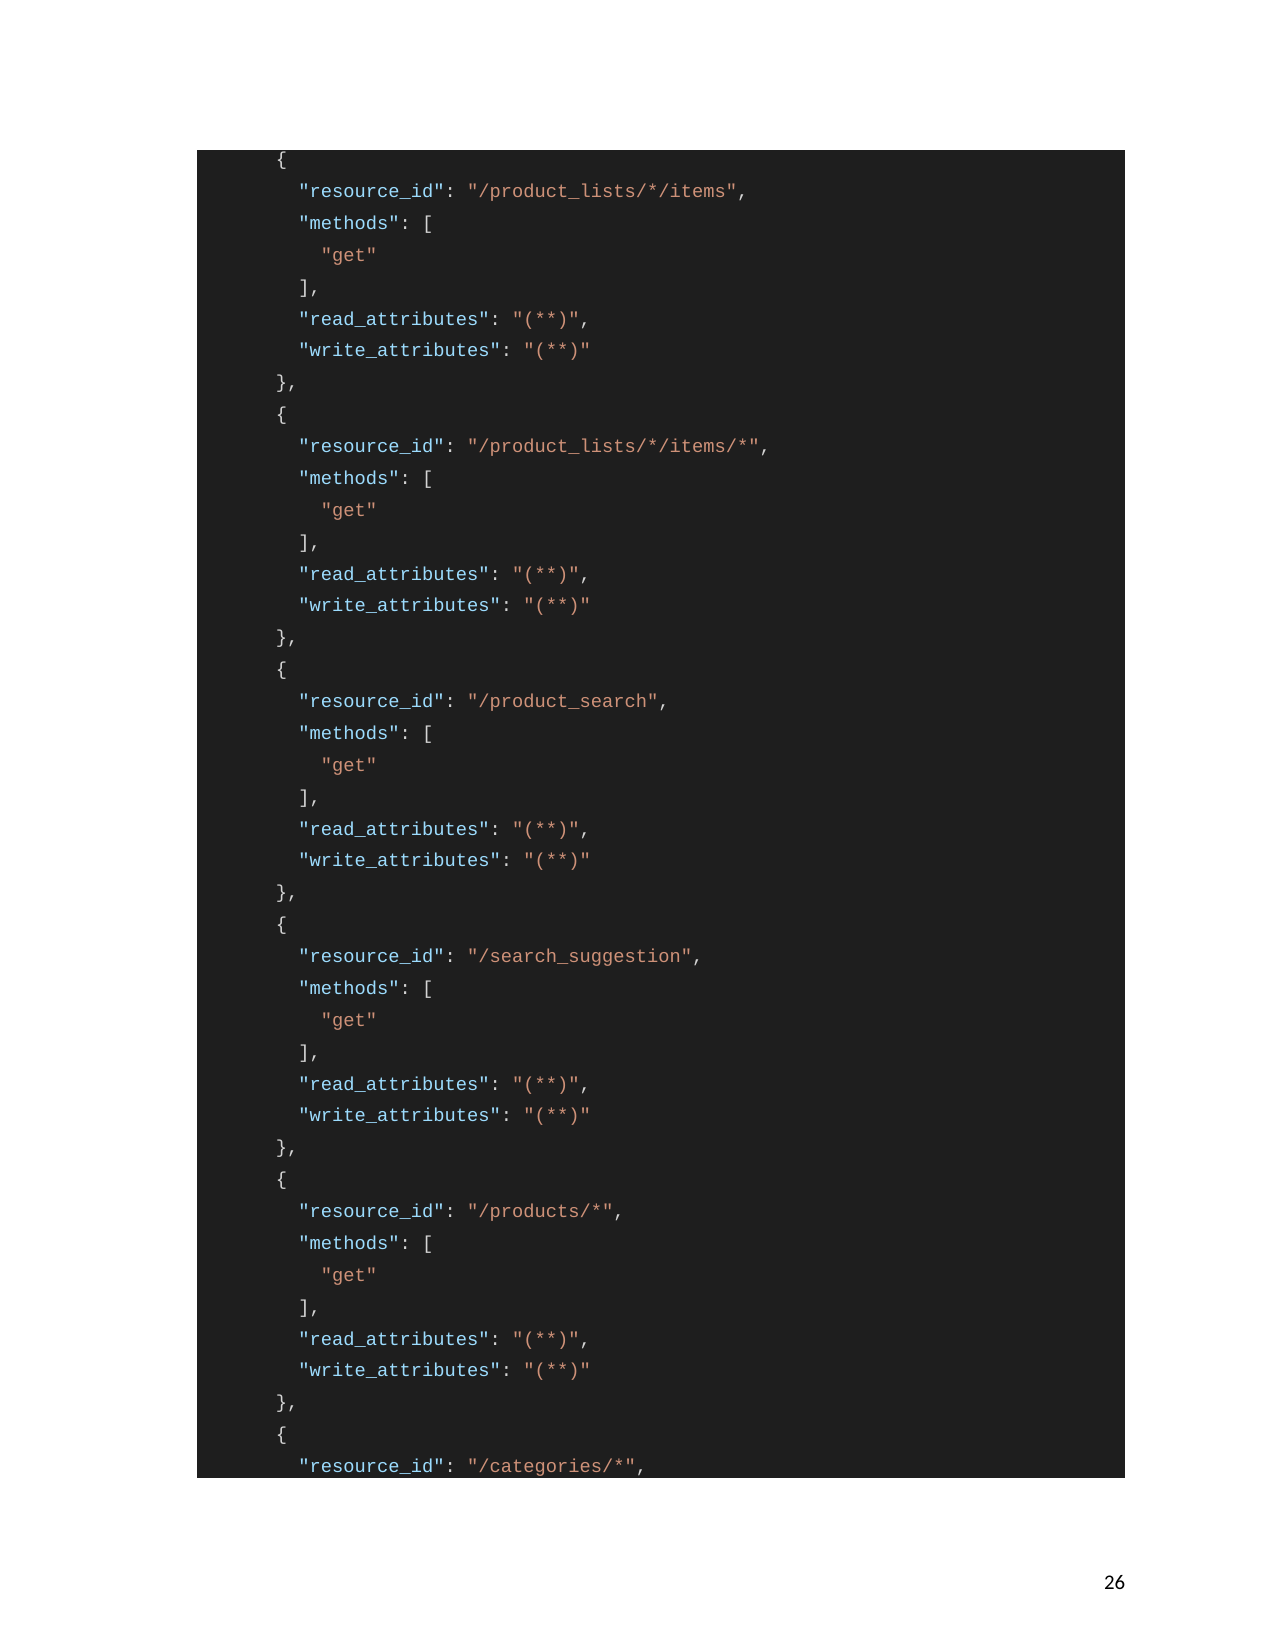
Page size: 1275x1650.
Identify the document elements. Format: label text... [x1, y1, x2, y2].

text "write_attributes": "(**)" [197, 1106, 1125, 1127]
text ], [197, 1297, 1125, 1319]
text "get" [197, 1266, 1125, 1287]
text "read_attributes": "(**)", [197, 309, 1125, 331]
text ], [197, 787, 1125, 809]
text "get" [197, 1011, 1125, 1032]
text "methods": [ [197, 469, 1125, 490]
text "read_attributes": "(**)", [197, 1074, 1125, 1096]
text { [197, 405, 1125, 426]
text "write_attributes": "(**)" [197, 341, 1125, 362]
text { [197, 1170, 1125, 1191]
text ], [197, 1042, 1125, 1064]
text "get" [197, 756, 1125, 777]
text "resource_id": "/search_suggestion", [197, 947, 1125, 968]
text "resource_id": "/products/*", [197, 1202, 1125, 1223]
text { [197, 660, 1125, 681]
text ], [197, 277, 1125, 299]
text "write_attributes": "(**)" [197, 1361, 1125, 1382]
text "resource_id": "/product_lists/*/items", [197, 182, 1125, 203]
text "methods": [ [197, 724, 1125, 745]
text "read_attributes": "(**)", [197, 564, 1125, 586]
text }, [197, 1393, 1125, 1414]
text }, [197, 628, 1125, 649]
text "resource_id": "/product_lists/*/items/*", [197, 437, 1125, 458]
text "methods": [ [197, 979, 1125, 1000]
text "write_attributes": "(**)" [197, 851, 1125, 872]
text "get" [197, 246, 1125, 267]
text "write_attributes": "(**)" [197, 596, 1125, 617]
text "methods": [ [197, 214, 1125, 235]
text { [197, 1425, 1125, 1446]
text "read_attributes": "(**)", [197, 1329, 1125, 1351]
text "read_attributes": "(**)", [197, 819, 1125, 841]
text ], [197, 532, 1125, 554]
text { [197, 150, 1125, 171]
text }, [197, 883, 1125, 904]
text "resource_id": "/product_search", [197, 692, 1125, 713]
text { [197, 915, 1125, 936]
text "methods": [ [197, 1234, 1125, 1255]
text "get" [197, 501, 1125, 522]
text "resource_id": "/categories/*", [197, 1457, 1125, 1478]
text }, [197, 373, 1125, 394]
text }, [197, 1138, 1125, 1159]
